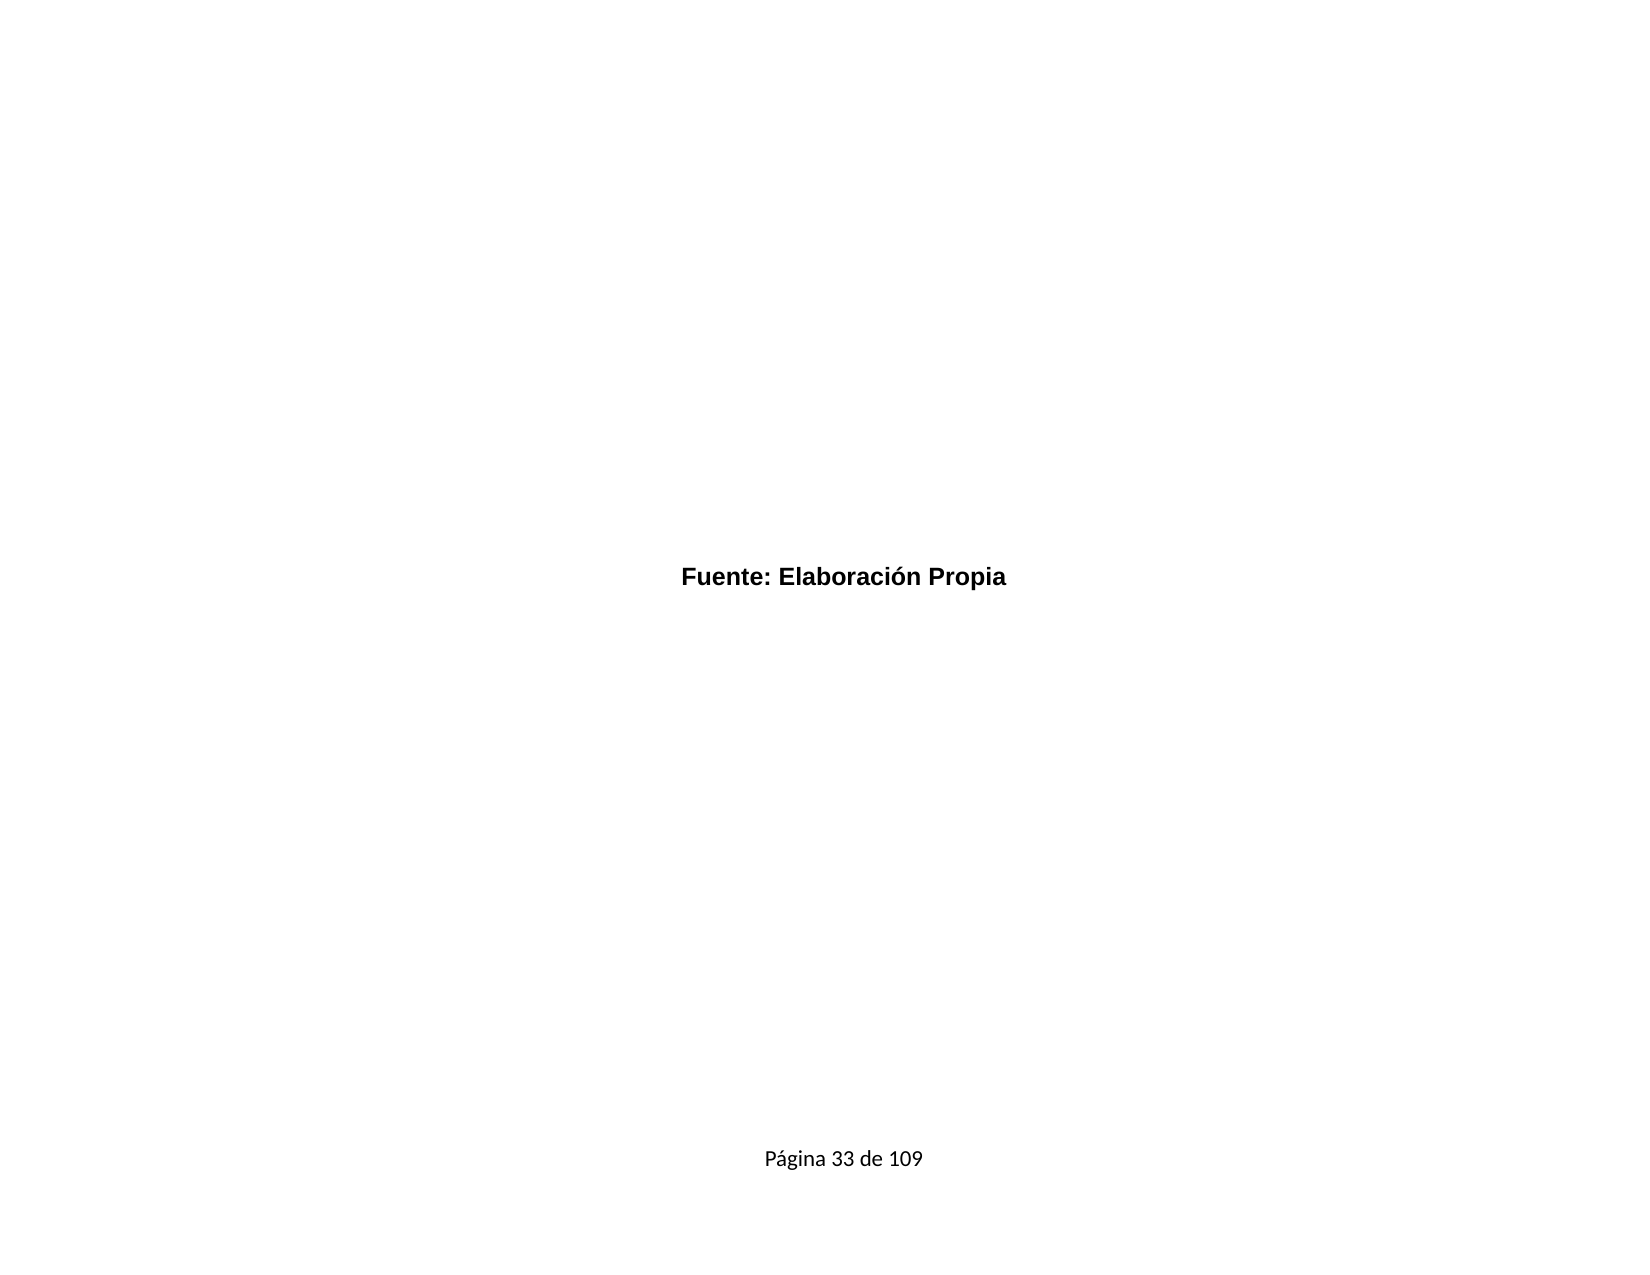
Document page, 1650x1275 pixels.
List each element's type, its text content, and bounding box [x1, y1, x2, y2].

text Fuente: Elaboración Propia [37, 562, 1650, 590]
